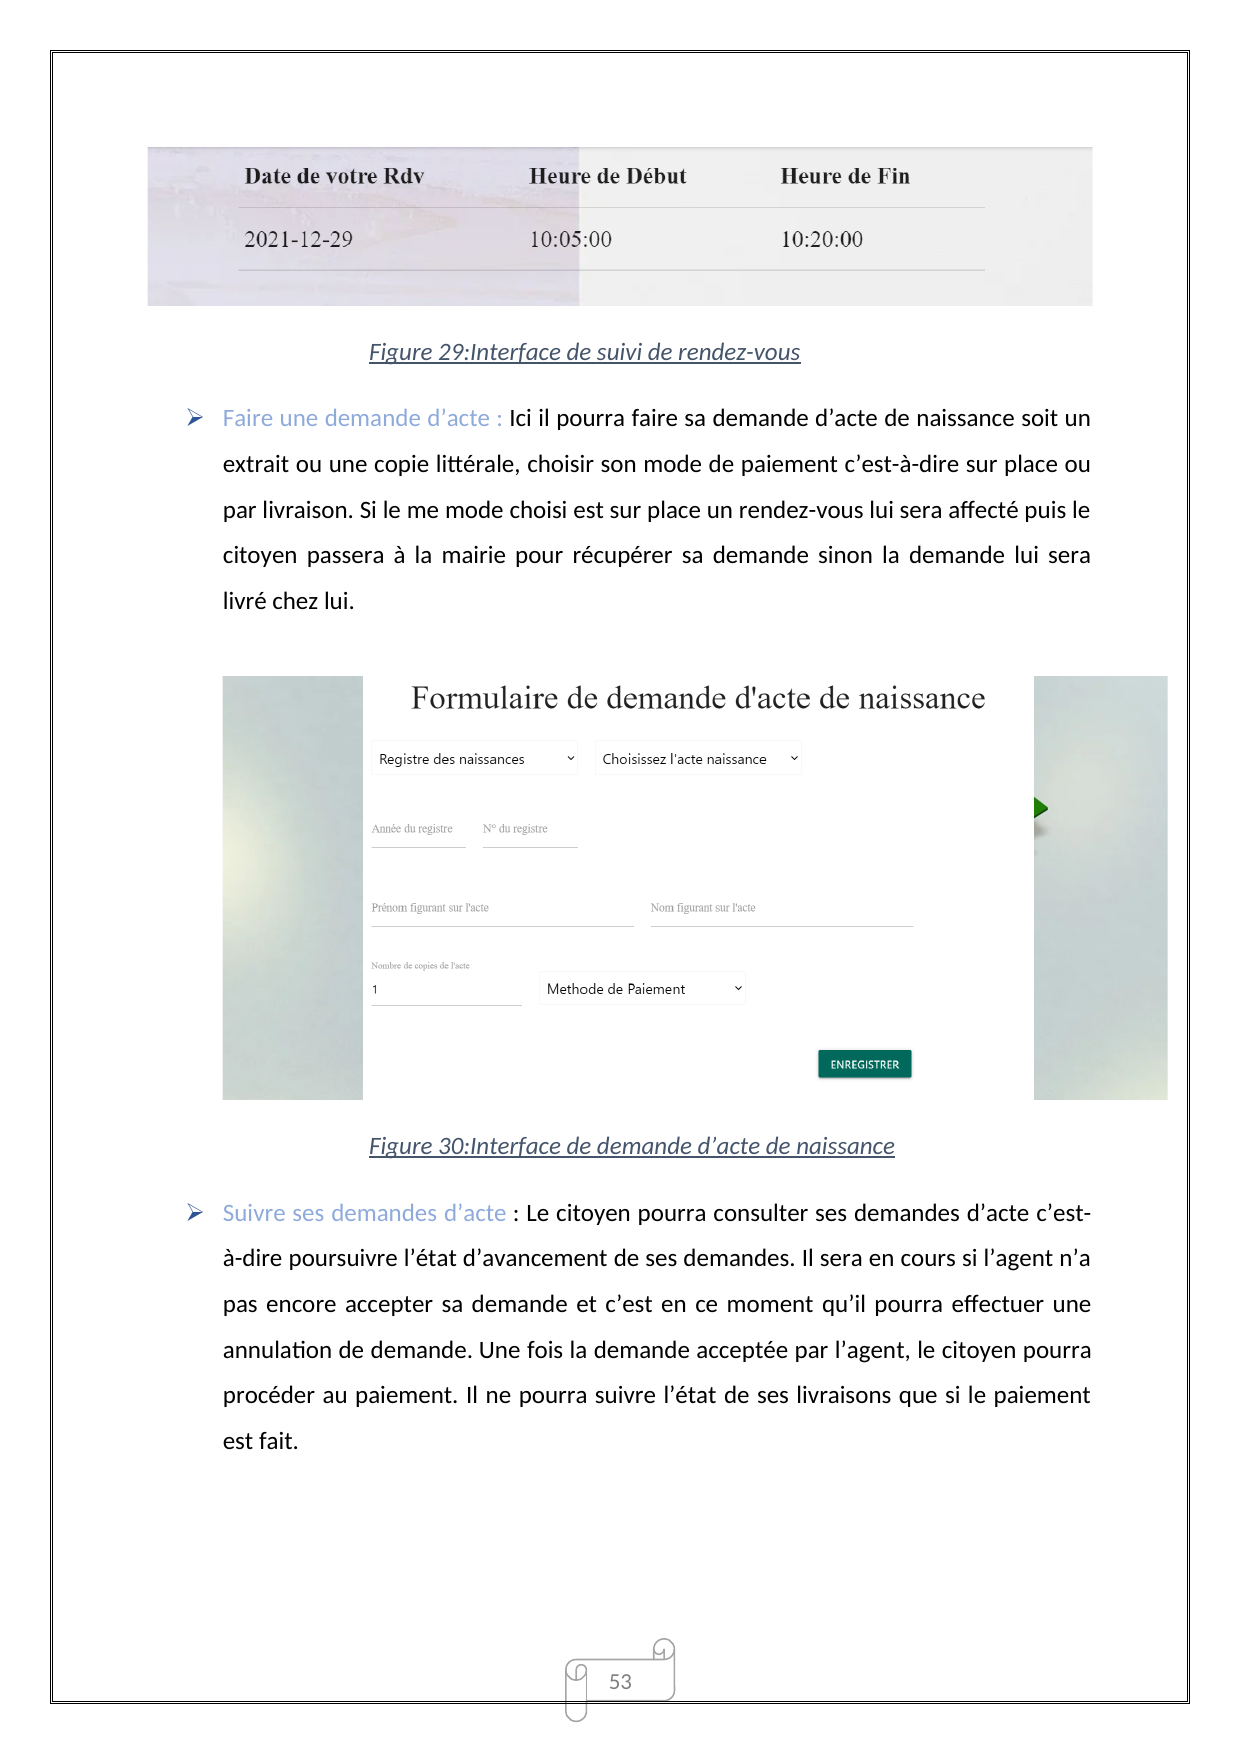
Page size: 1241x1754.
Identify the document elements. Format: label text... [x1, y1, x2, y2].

text Figure 29:Interface de suivi de rendez-vous [295, 336, 1093, 366]
picture [147, 147, 1093, 306]
picture [222, 676, 1168, 1100]
list Suivre ses demandes d’acte : Le citoyen pourra consulter ses demandes d’acte c’est-à-dire poursuivre l’état d’avancement de ses demandes. Il sera en cours si l’agent n’a pas encore accepter sa demande et c’est en ce moment qu’il pourra effectuer une annulation de demande. Une fois la demande acceptée par l’agent, le citoyen pourra procéder au paiement. Il ne pourra suivre l’état de ses livraisons que si le paiement est fait. [185, 1197, 1093, 1456]
list Faire une demande d’acte : Ici il pourra faire sa demande d’acte de naissance soit un extrait ou une copie littérale, choisir son mode de paiement c’est-à-dire sur place ou par livraison. Si le me mode choisi est sur place un rendez-vous lui sera affecté puis le citoyen passera à la mairie pour récupérer sa demande sinon la demande lui sera livré chez lui. [185, 402, 1093, 616]
text Figure 30:Interface de demande d’acte de naissance [295, 1130, 1093, 1161]
